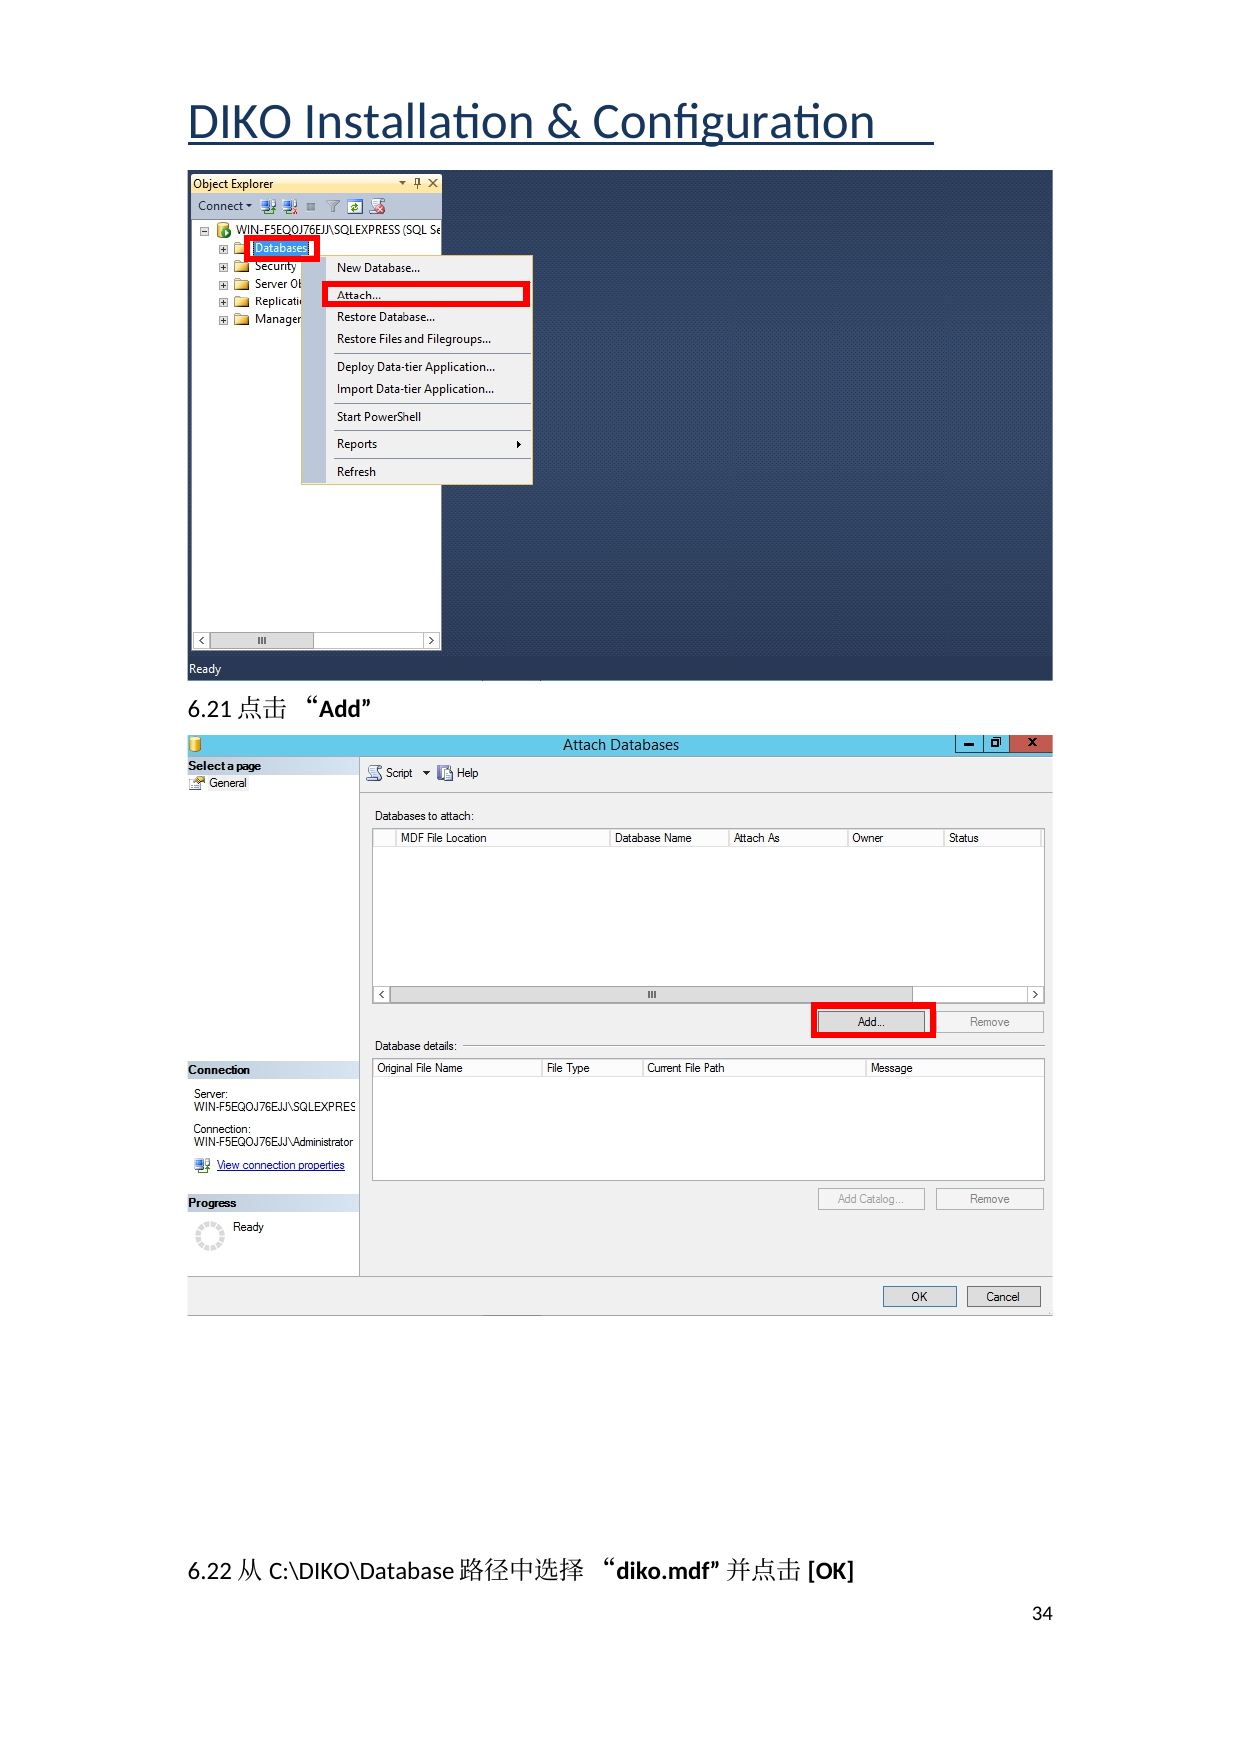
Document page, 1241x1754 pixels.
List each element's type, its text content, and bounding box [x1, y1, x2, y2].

text 6.21 点击 “Add” [187, 688, 1053, 725]
picture [187, 735, 1053, 1316]
text 6.22 从 C:\DIKO\Database路径中选择 “diko.mdf” 并点击 [OK] [187, 1550, 1053, 1588]
picture [187, 170, 1053, 681]
